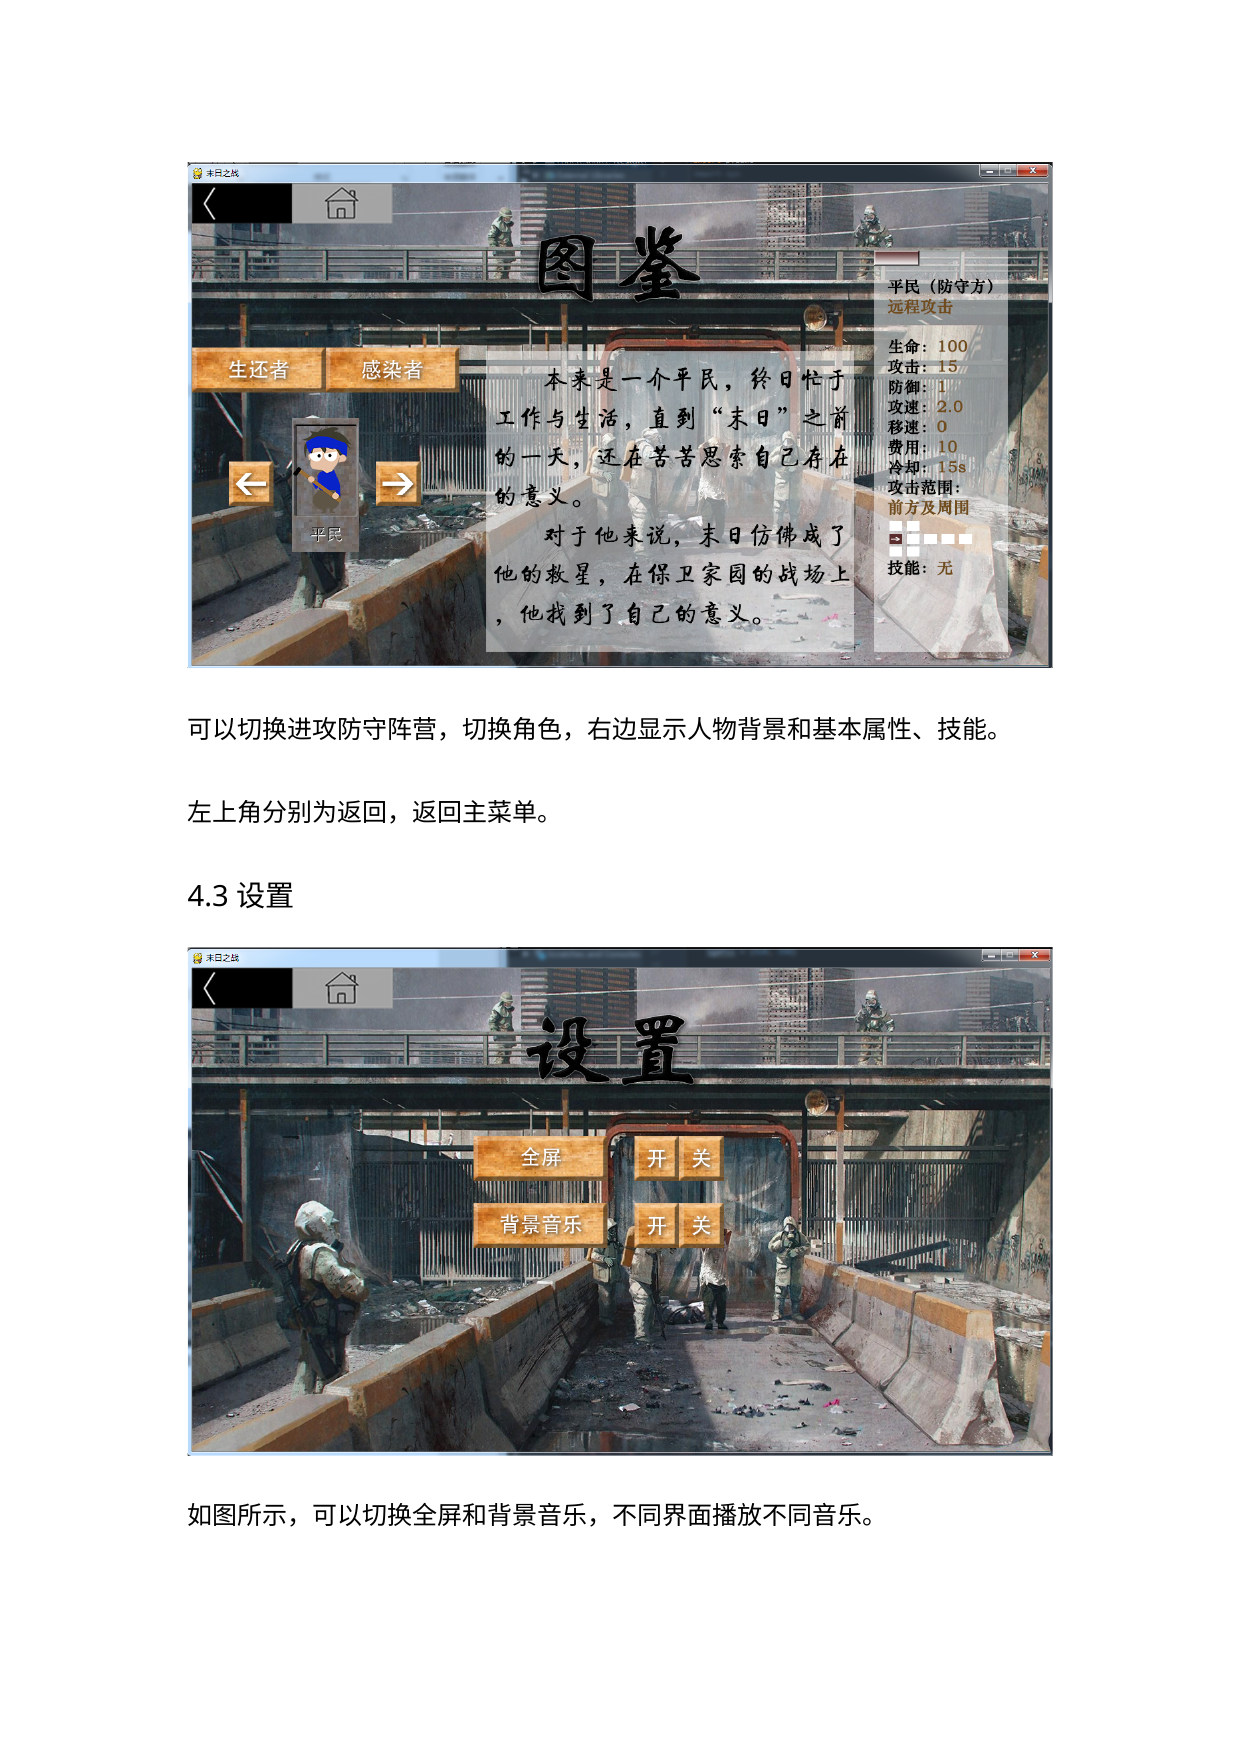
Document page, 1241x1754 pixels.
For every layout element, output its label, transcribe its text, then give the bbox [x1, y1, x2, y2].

picture [187, 947, 1053, 1456]
picture [187, 162, 1053, 668]
text 左上角分别为返回，返回主菜单。 [187, 778, 1053, 843]
text 4.3 设置 [187, 862, 1053, 927]
text 可以切换进攻防守阵营，切换角色，右边显示人物背景和基本属性、技能。 [187, 695, 1053, 760]
text 如图所示，可以切换全屏和背景音乐，不同界面播放不同音乐。 [187, 1481, 1053, 1546]
